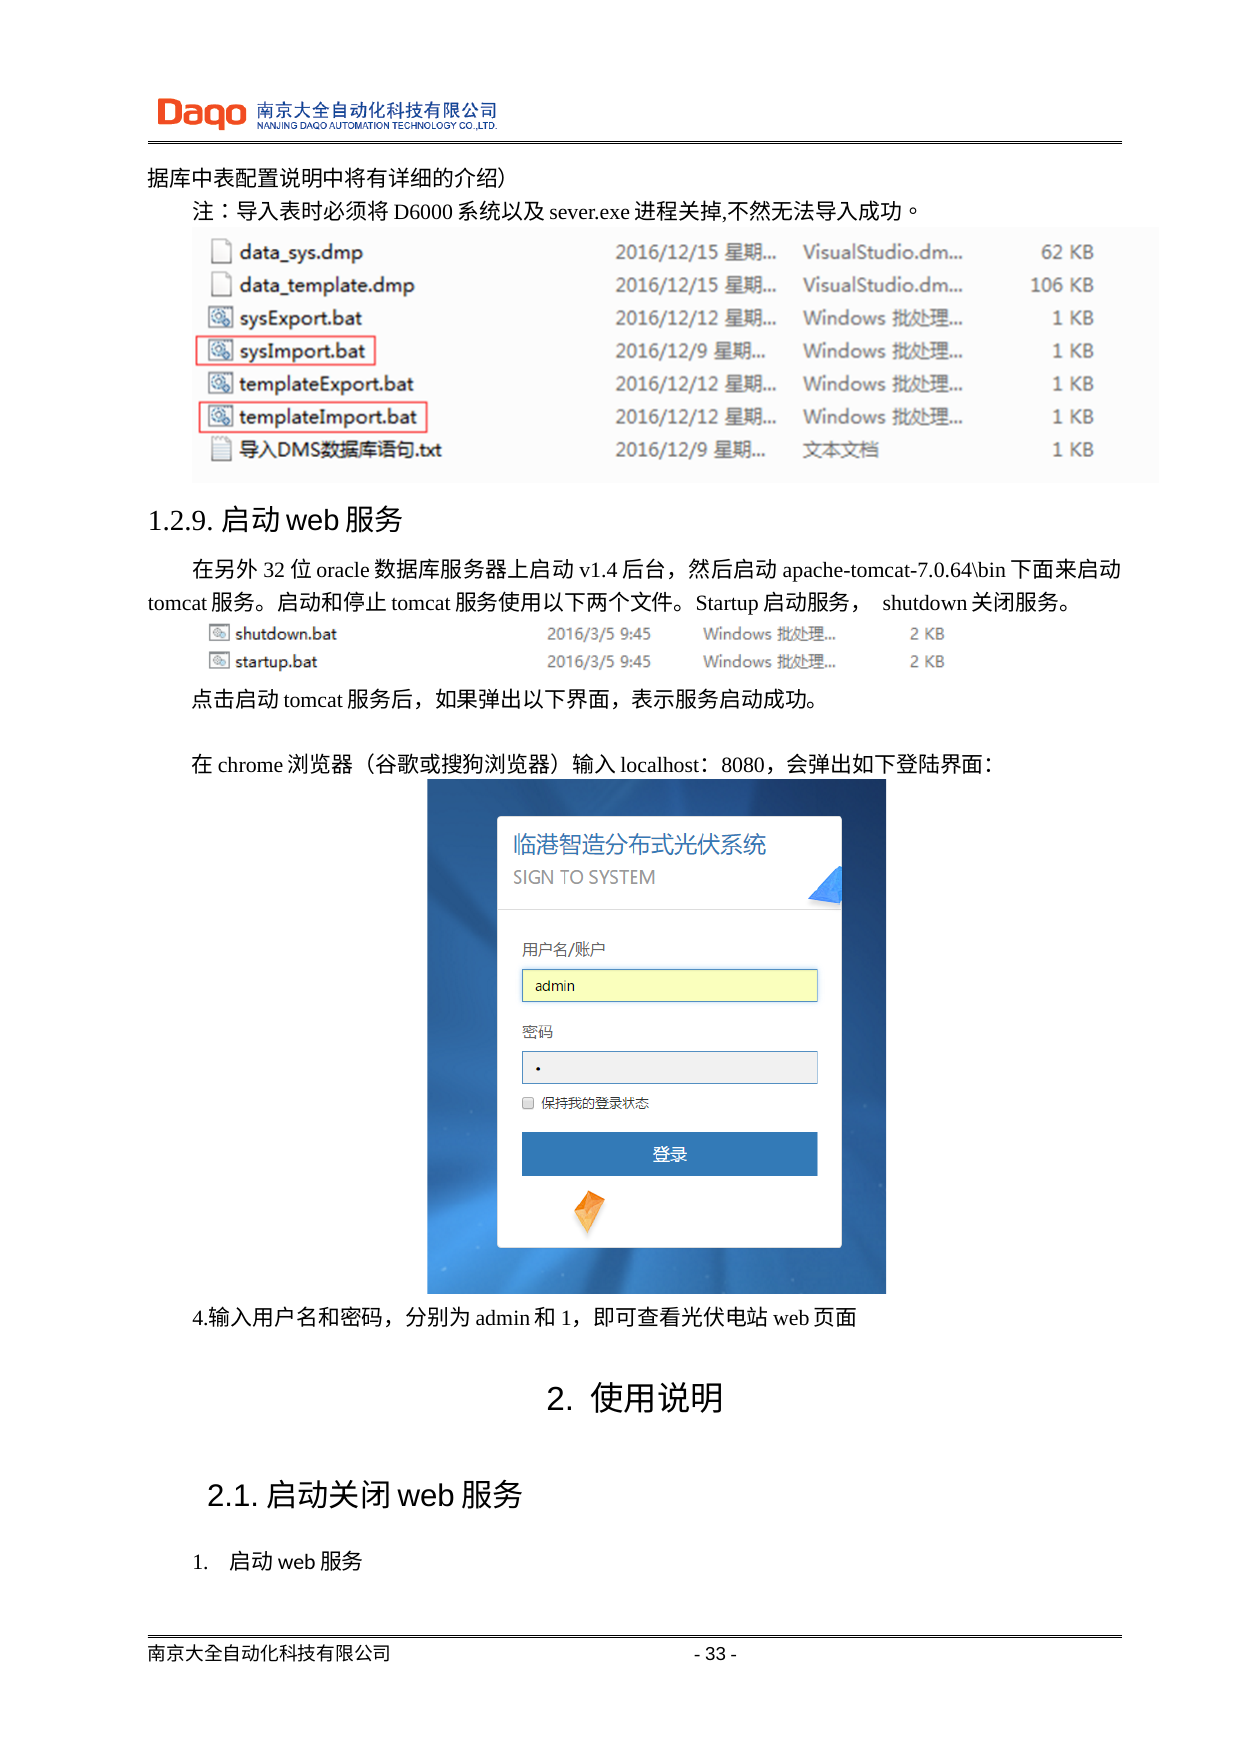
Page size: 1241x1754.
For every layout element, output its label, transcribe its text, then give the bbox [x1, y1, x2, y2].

picture [191, 617, 1001, 678]
text 在另外32位oracle数据库服务器上启动v1.4后台，然后启动apache-tomcat-7.0.64\bin下面来启动tomcat服务。启动和停止tomcat服务使用以下两个文件。Startup启动服务， shutdown关闭服务。 [148, 552, 1122, 617]
picture [427, 779, 887, 1294]
picture [147, 88, 505, 140]
picture [192, 227, 1159, 483]
subtitle 启动关闭web服务 [207, 1462, 1122, 1527]
subtitle 启动web服务 [148, 487, 1122, 552]
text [148, 162, 1122, 194]
list 启动web服务 [192, 1543, 1122, 1576]
text 点击启动tomcat服务后，如果弹出以下界面，表示服务启动成功。 [148, 682, 1122, 714]
text 在chrome浏览器（谷歌或搜狗浏览器）输入localhost：8080，会弹出如下登陆界面： [148, 747, 1122, 779]
subtitle 使用说明 [148, 1364, 1122, 1429]
text 注：导入表时必须将D6000系统以及sever.exe进程关掉,不然无法导入成功。 [148, 194, 1122, 227]
text 4.输入用户名和密码，分别为admin和1，即可查看光伏电站web页面 [148, 1299, 1122, 1332]
